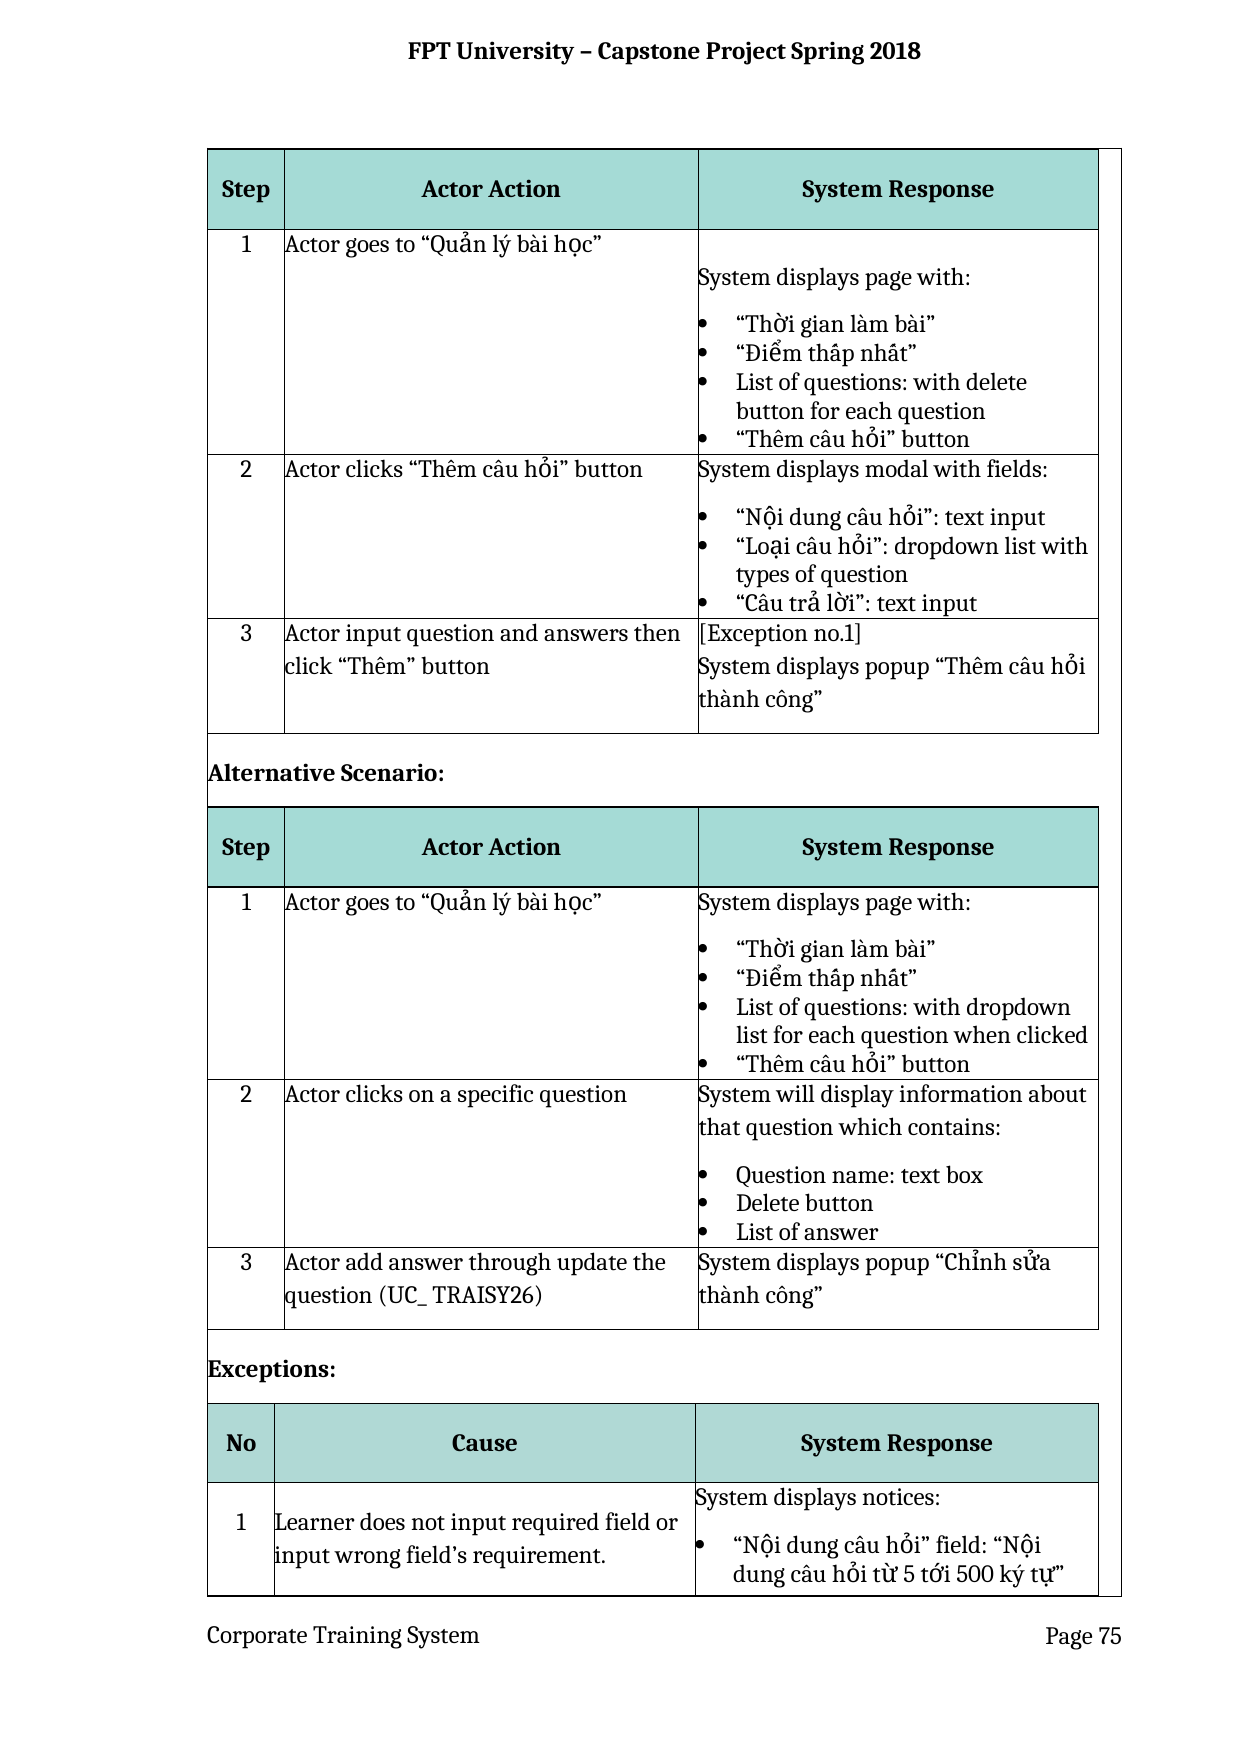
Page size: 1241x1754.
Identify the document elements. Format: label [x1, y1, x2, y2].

table_cell [208, 149, 1121, 1596]
